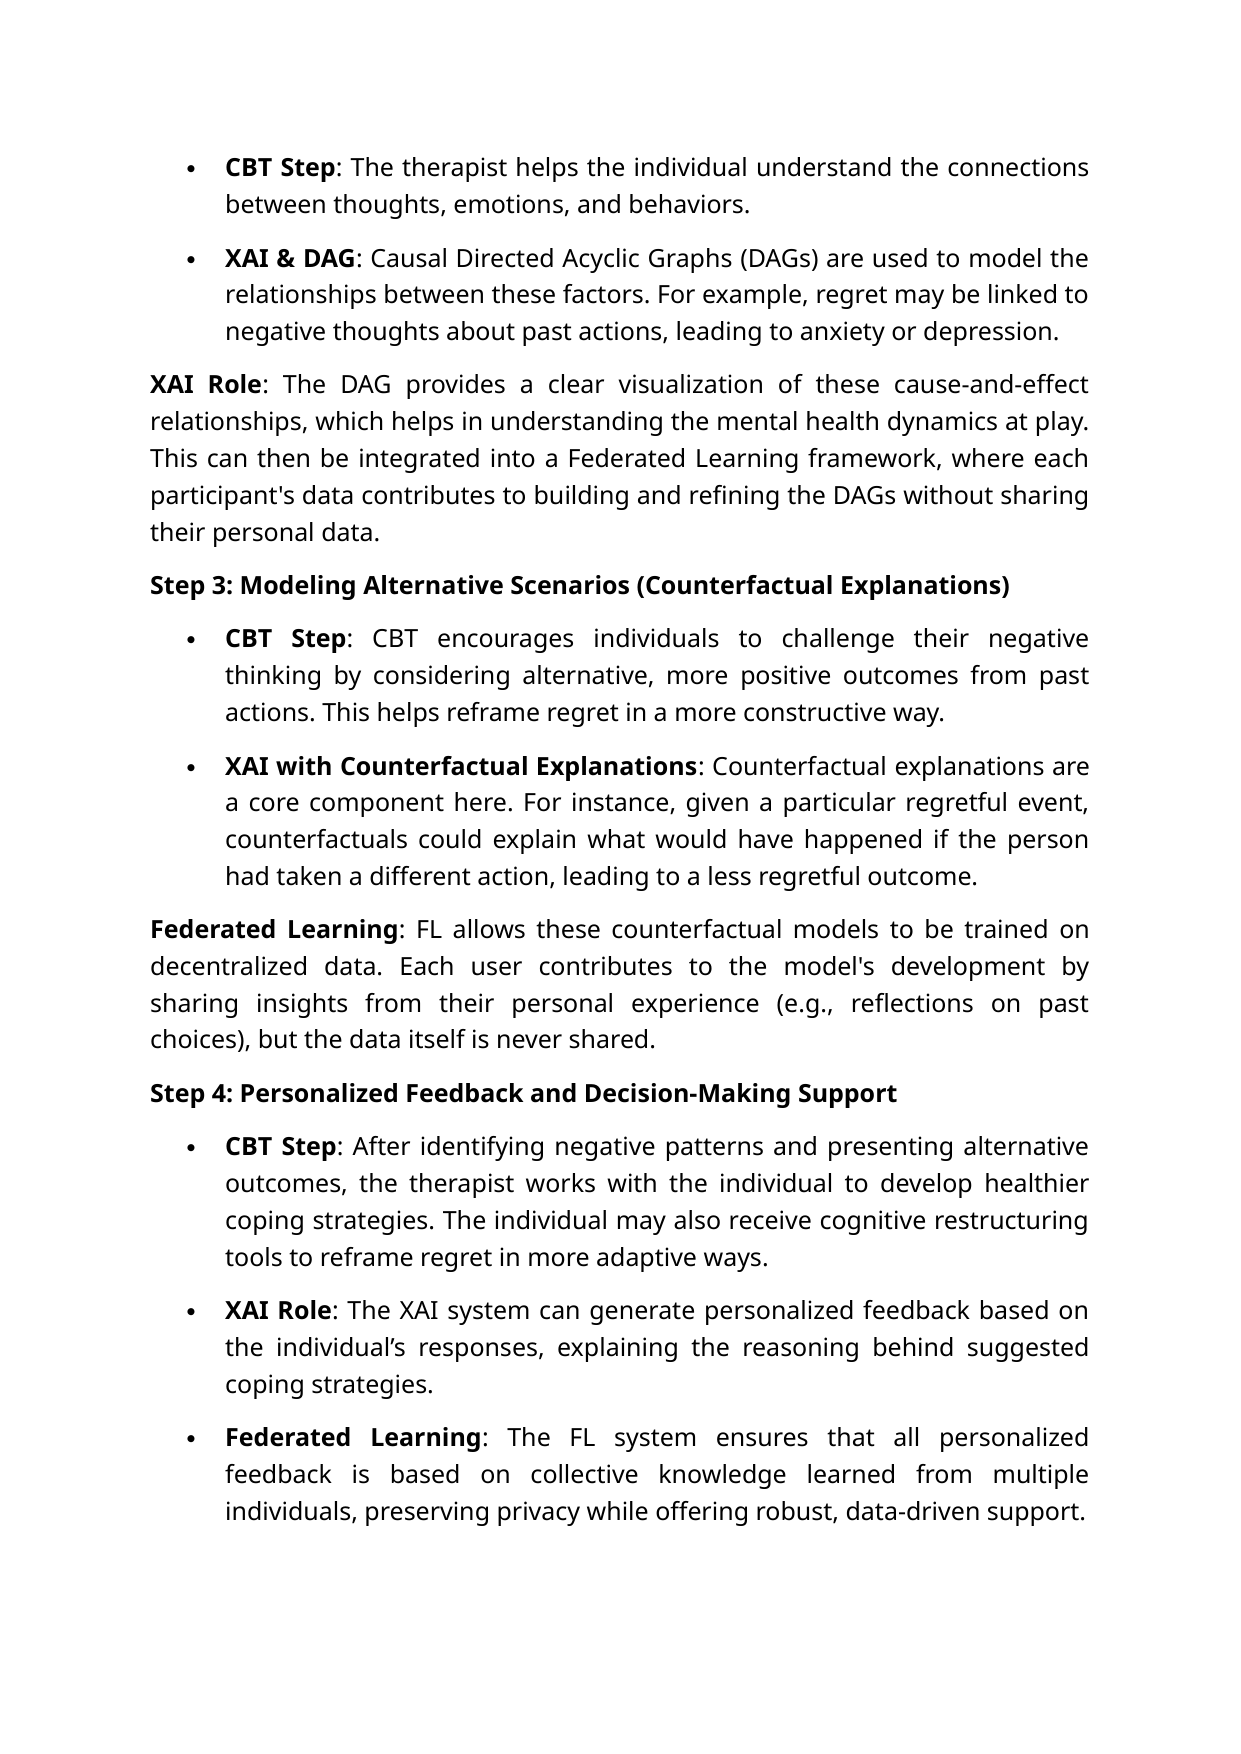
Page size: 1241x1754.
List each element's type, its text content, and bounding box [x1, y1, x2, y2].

list XAI with Counterfactual Explanations: Counterfactual explanations are a core component here. For instance, given a particular regretful event, counterfactuals could explain what would have happened if the person had taken a different action, leading to a less regretful outcome. [187, 748, 1090, 892]
list XAI Role: The XAI system can generate personalized feedback based on the individual’s responses, explaining the reasoning behind suggested coping strategies. [187, 1293, 1090, 1400]
list CBT Step: After identifying negative patterns and presenting alternative outcomes, the therapist works with the individual to develop healthier coping strategies. The individual may also receive cognitive restructuring tools to reframe regret in more adaptive ways. [187, 1129, 1090, 1273]
text Step 3: Modeling Alternative Scenarios (Counterfactual Explanations) [150, 568, 1090, 602]
list CBT Step: The therapist helps the individual understand the connections between thoughts, emotions, and behaviors. [187, 150, 1090, 221]
list CBT Step: CBT encourages individuals to challenge their negative thinking by considering alternative, more positive outcomes from past actions. This helps reframe regret in a more constructive way. [187, 621, 1090, 729]
list Federated Learning: The FL system ensures that all personalized feedback is based on collective knowledge learned from multiple individuals, preserving privacy while offering robust, data-driven support. [187, 1420, 1090, 1527]
text XAI Role: The DAG provides a clear visualization of these cause-and-effect relationships, which helps in understanding the mental health dynamics at play. This can then be integrated into a Federated Learning framework, where each participant's data contributes to building and refining the DAGs without sharing their personal data. [150, 367, 1090, 548]
text Federated Learning: FL allows these counterfactual models to be trained on decentralized data. Each user contributes to the model's development by sharing insights from their personal experience (e.g., reflections on past choices), but the data itself is never shared. [150, 912, 1090, 1056]
text Step 4: Personalized Feedback and Decision-Making Support [150, 1076, 1090, 1110]
list XAI & DAG: Causal Directed Acyclic Graphs (DAGs) are used to model the relationships between these factors. For example, regret may be linked to negative thoughts about past actions, leading to anxiety or depression. [187, 240, 1090, 348]
